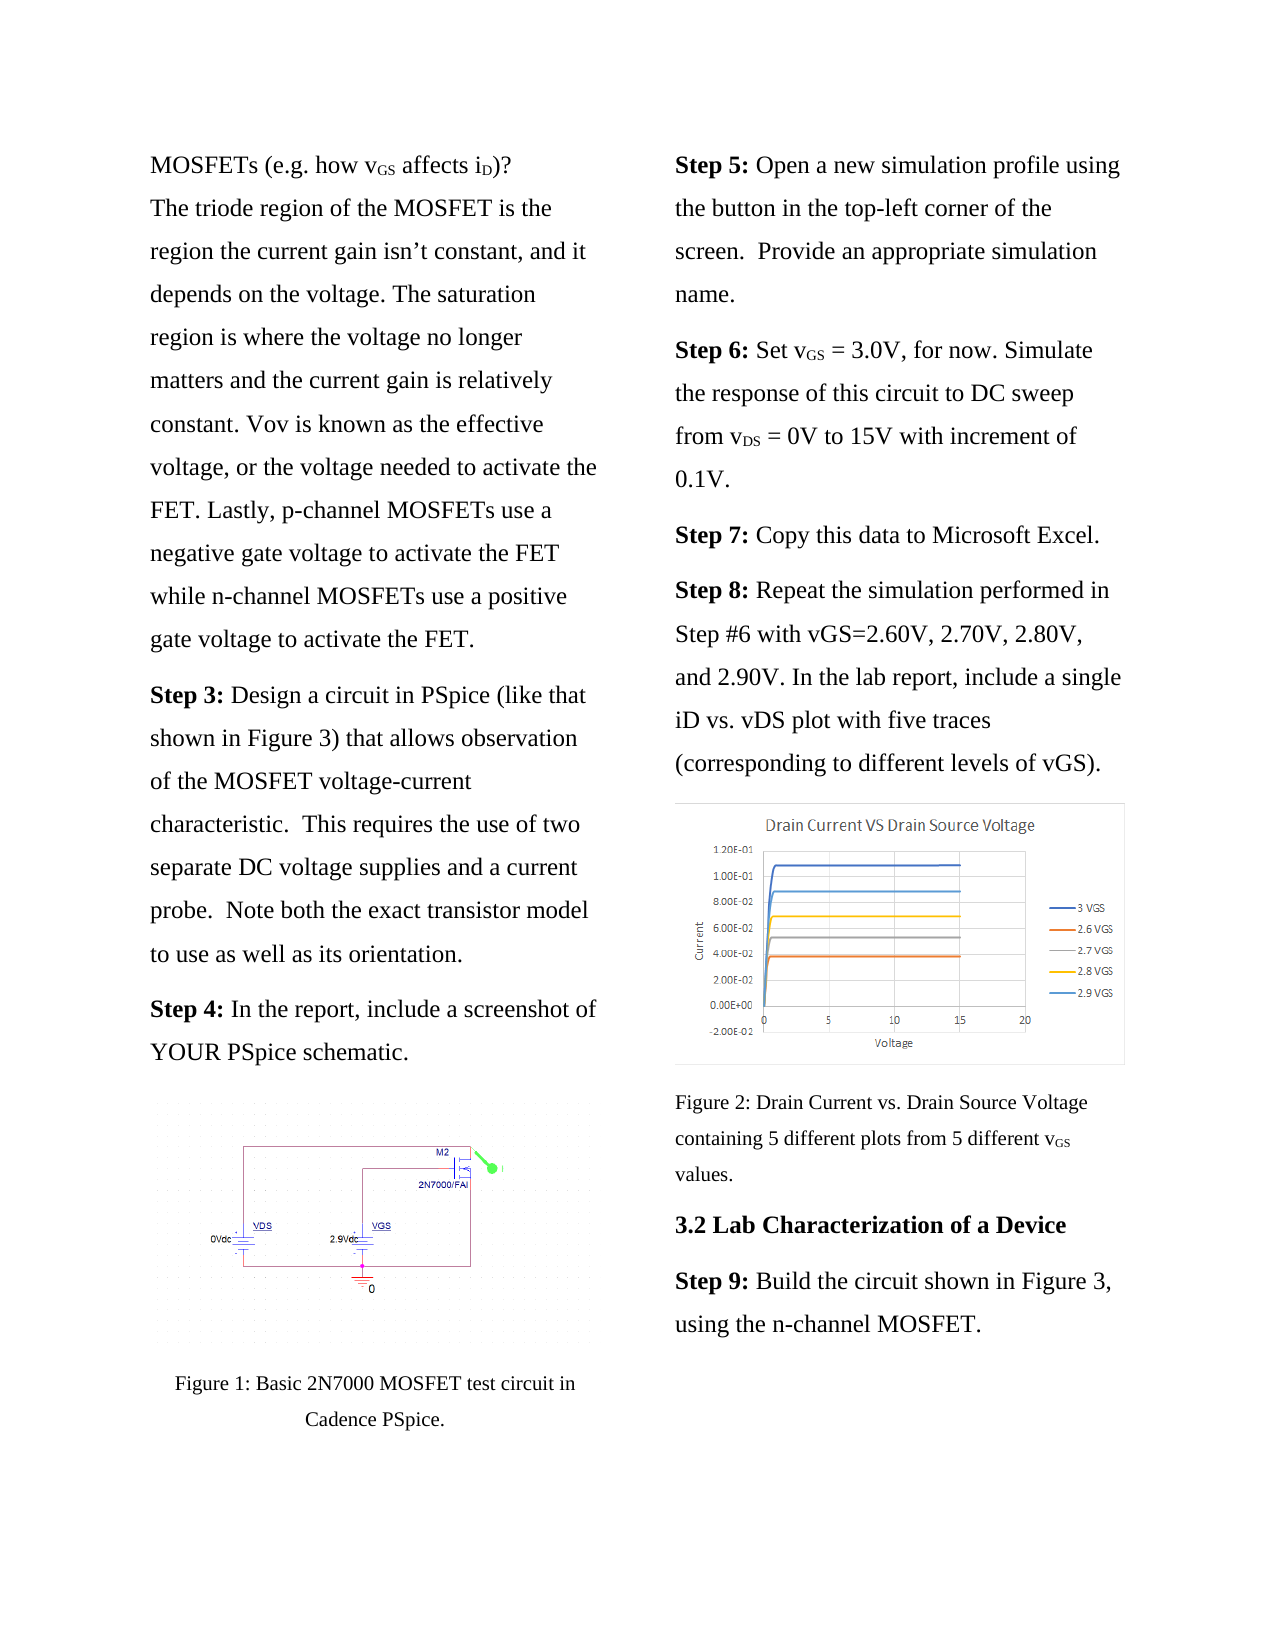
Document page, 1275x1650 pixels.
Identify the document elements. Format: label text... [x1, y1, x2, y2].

text Step 5: Open a new simulation profile using the button in the top-left corner of the screen. Provide an appropriate simulation name. [675, 150, 1125, 308]
picture [150, 1093, 600, 1346]
text Figure 1: Basic 2N7000 MOSFET test circuit in Cadence PSpice. [150, 1371, 600, 1431]
picture [675, 803, 1125, 1065]
text Step 6: Set vGS = 3.0V, for now. Simulate the response of this circuit to DC sweep from vDS = 0V to 15V with increment of 0.1V. [675, 335, 1125, 493]
text Figure 2: Drain Current vs. Drain Source Voltage containing 5 different plots from 5 different vGS values. [675, 1090, 1125, 1186]
text Step 7: Copy this data to Microsoft Excel. [675, 520, 1125, 549]
text 3.2 Lab Characterization of a Device [675, 1211, 1125, 1239]
text Step 4: In the report, include a screenshot of YOUR PSpice schematic. [150, 994, 600, 1066]
text Step 3: Design a circuit in PSpice (like that shown in Figure 3) that allows observation of the MOSFET voltage-current characteristic. This requires the use of two separate DC voltage supplies and a current probe. Note both the exact transistor model to use as well as its orientation. [150, 680, 600, 967]
text Step 9: Build the circuit shown in Figure 3, using the n-channel MOSFET. [675, 1266, 1125, 1338]
text Step 8: Repeat the simulation performed in Step #6 with vGS=2.60V, 2.70V, 2.80V, and 2.90V. In the lab report, include a single iD vs. vDS plot with five traces (corresponding to different levels of vGS). [675, 576, 1125, 777]
